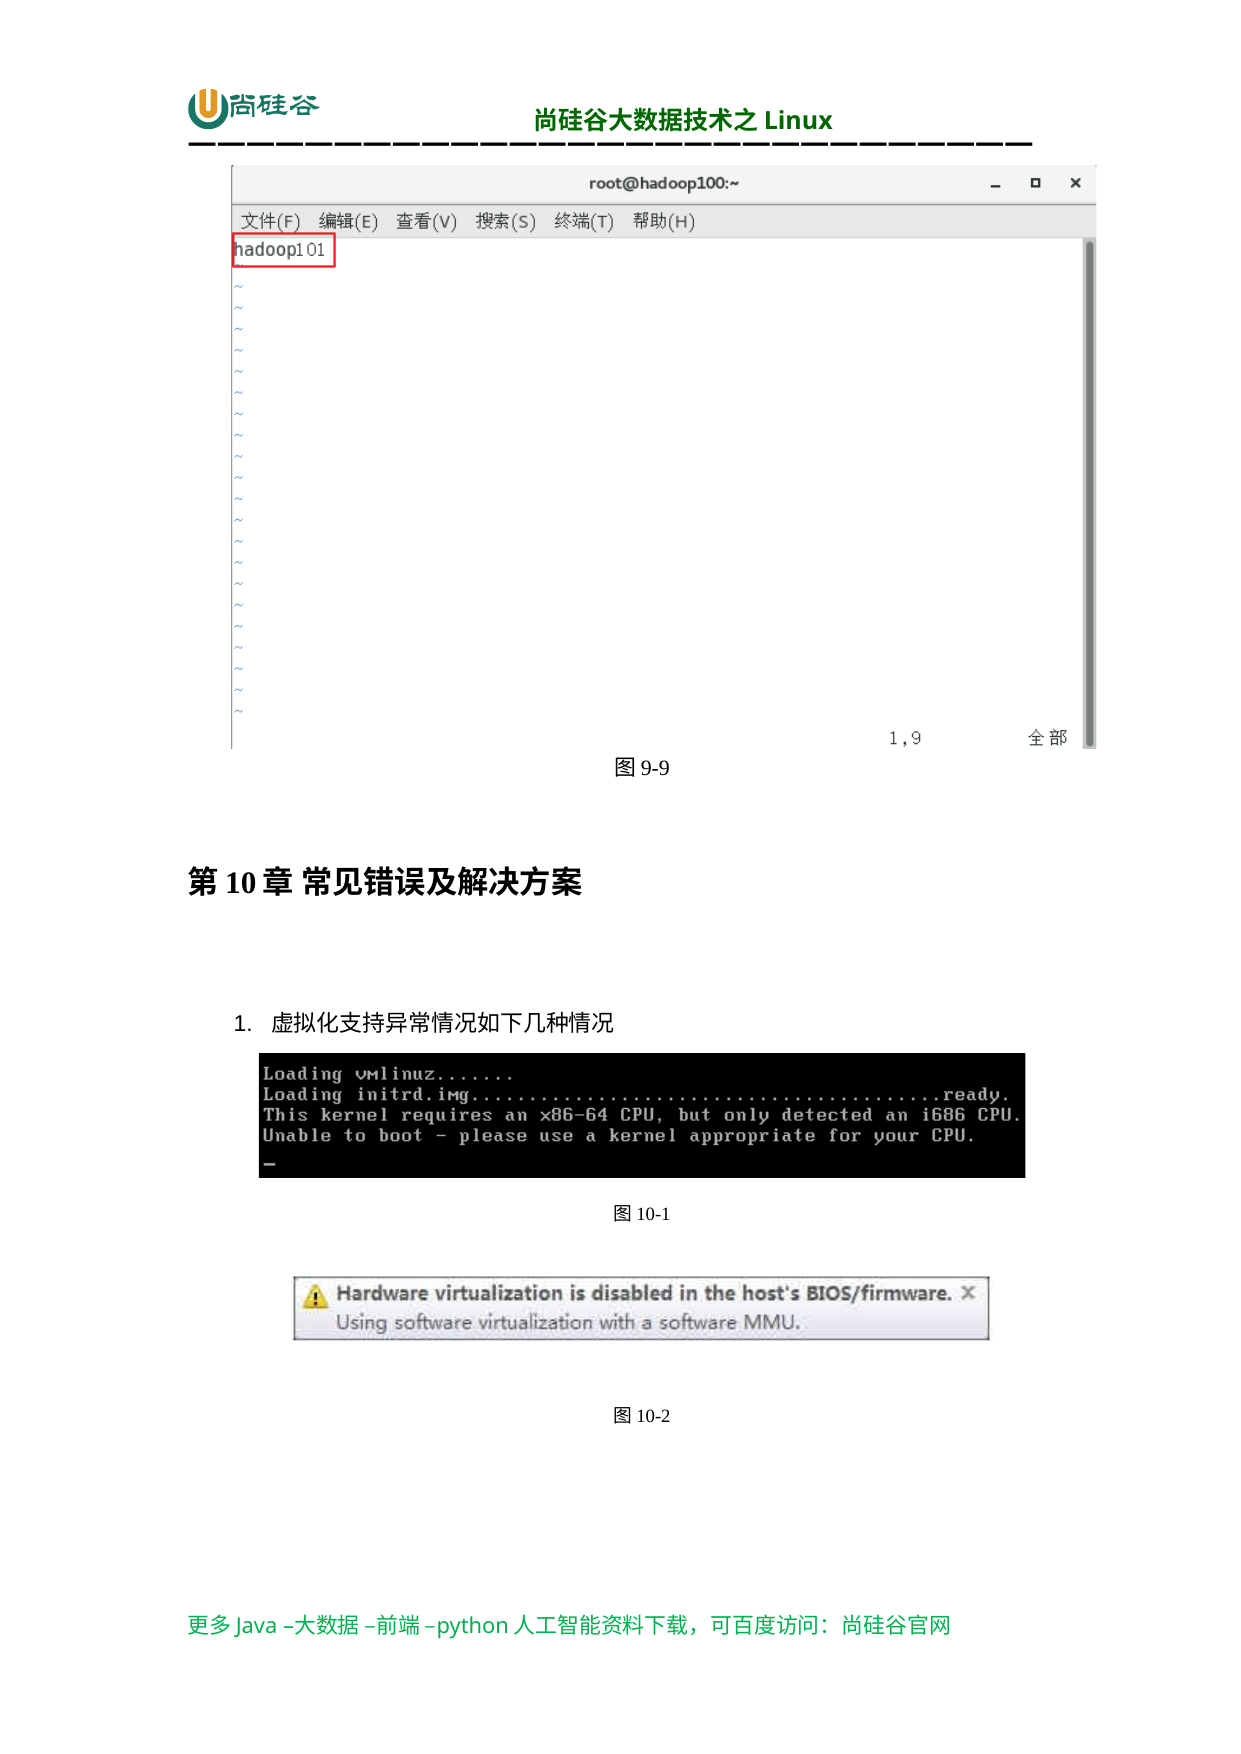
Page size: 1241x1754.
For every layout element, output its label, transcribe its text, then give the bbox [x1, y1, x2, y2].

text 图10-2 [187, 1398, 1053, 1431]
list 图9-9 [231, 750, 1053, 782]
picture [290, 1271, 994, 1341]
picture [231, 165, 1097, 749]
picture [187, 88, 321, 130]
picture [258, 1053, 1026, 1178]
list 虚拟化支持异常情况如下几种情况 [233, 988, 1053, 1053]
subtitle 第10章 常见错误及解决方案 [187, 847, 1053, 912]
text 图10-1 [187, 1196, 1053, 1229]
